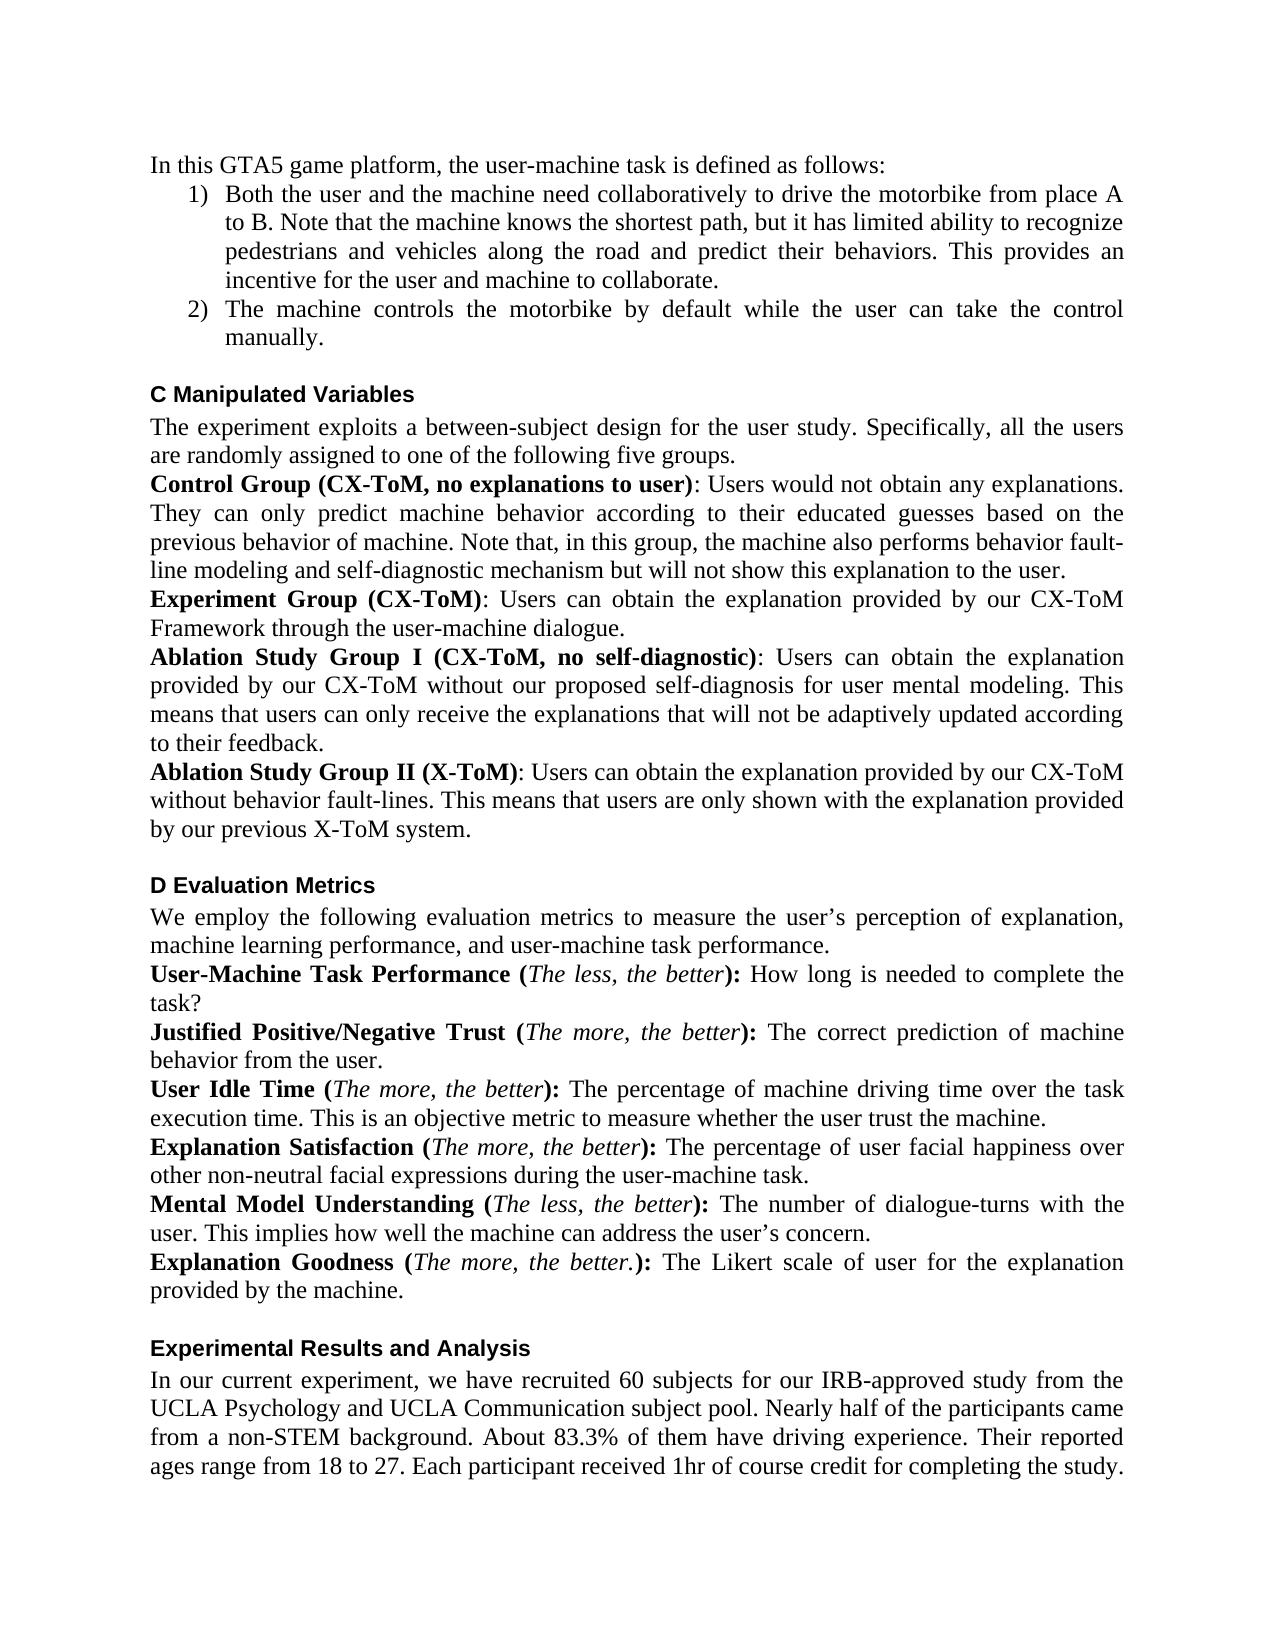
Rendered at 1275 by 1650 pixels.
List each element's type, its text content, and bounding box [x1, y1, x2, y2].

text Explanation Satisfaction (The more, the better): The percentage of user facial happiness over other non-neutral facial expressions during the user-machine task. [150, 1132, 1125, 1189]
text In our current experiment, we have recruited 60 subjects for our IRB-approved study from the UCLA Psychology and UCLA Communication subject pool. Nearly half of the participants came from a non-STEM background. About 83.3% of them have driving experience. Their reported ages range from 18 to 27. Each participant received 1hr of course credit for completing the study. [150, 1365, 1125, 1480]
list The machine controls the motorbike by default while the user can take the control manually. [187, 294, 1125, 351]
text D Evaluation Metrics [150, 872, 1125, 898]
text User Idle Time (The more, the better): The percentage of machine driving time over the task execution time. This is an objective metric to measure whether the user trust the machine. [150, 1074, 1125, 1132]
text Control Group (CX-ToM, no explanations to user): Users would not obtain any explanations. They can only predict machine behavior according to their educated guesses based on the previous behavior of machine. Note that, in this group, the machine also performs behavior fault-line modeling and self-diagnostic mechanism but will not show this explanation to the user. [150, 469, 1125, 584]
text Mental Model Understanding (The less, the better): The number of dialogue-turns with the user. This implies how well the machine can address the user’s concern. [150, 1189, 1125, 1247]
text C Manipulated Variables [150, 381, 1125, 408]
text Experimental Results and Analysis [150, 1334, 1125, 1361]
text We employ the following evaluation metrics to measure the user’s perception of explanation, machine learning performance, and user-machine task performance. [150, 902, 1125, 959]
text Experiment Group (CX-ToM): Users can obtain the explanation provided by our CX-ToM Framework through the user-machine dialogue. [150, 584, 1125, 642]
text Justified Positive/Negative Trust (The more, the better): The correct prediction of machine behavior from the user. [150, 1017, 1125, 1074]
text The experiment exploits a between-subject design for the user study. Specifically, all the users are randomly assigned to one of the following five groups. [150, 412, 1125, 469]
list Both the user and the machine need collaboratively to drive the motorbike from place A to B. Note that the machine knows the shortest path, but it has limited ability to recognize pedestrians and vehicles along the road and predict their behaviors. This provides an incentive for the user and machine to collaborate. [187, 179, 1125, 294]
text Ablation Study Group I (CX-ToM, no self-diagnostic): Users can obtain the explanation provided by our CX-ToM without our proposed self-diagnosis for user mental modeling. This means that users can only receive the explanations that will not be adaptively updated according to their feedback. [150, 642, 1125, 757]
text Ablation Study Group II (X-ToM): Users can obtain the explanation provided by our CX-ToM without behavior fault-lines. This means that users are only shown with the explanation provided by our previous X-ToM system. [150, 757, 1125, 843]
text Explanation Goodness (The more, the better.): The Likert scale of user for the explanation provided by the machine. [150, 1247, 1125, 1304]
text User-Machine Task Performance (The less, the better): How long is needed to complete the task? [150, 959, 1125, 1017]
text In this GTA5 game platform, the user-machine task is defined as follows: [150, 150, 1125, 179]
